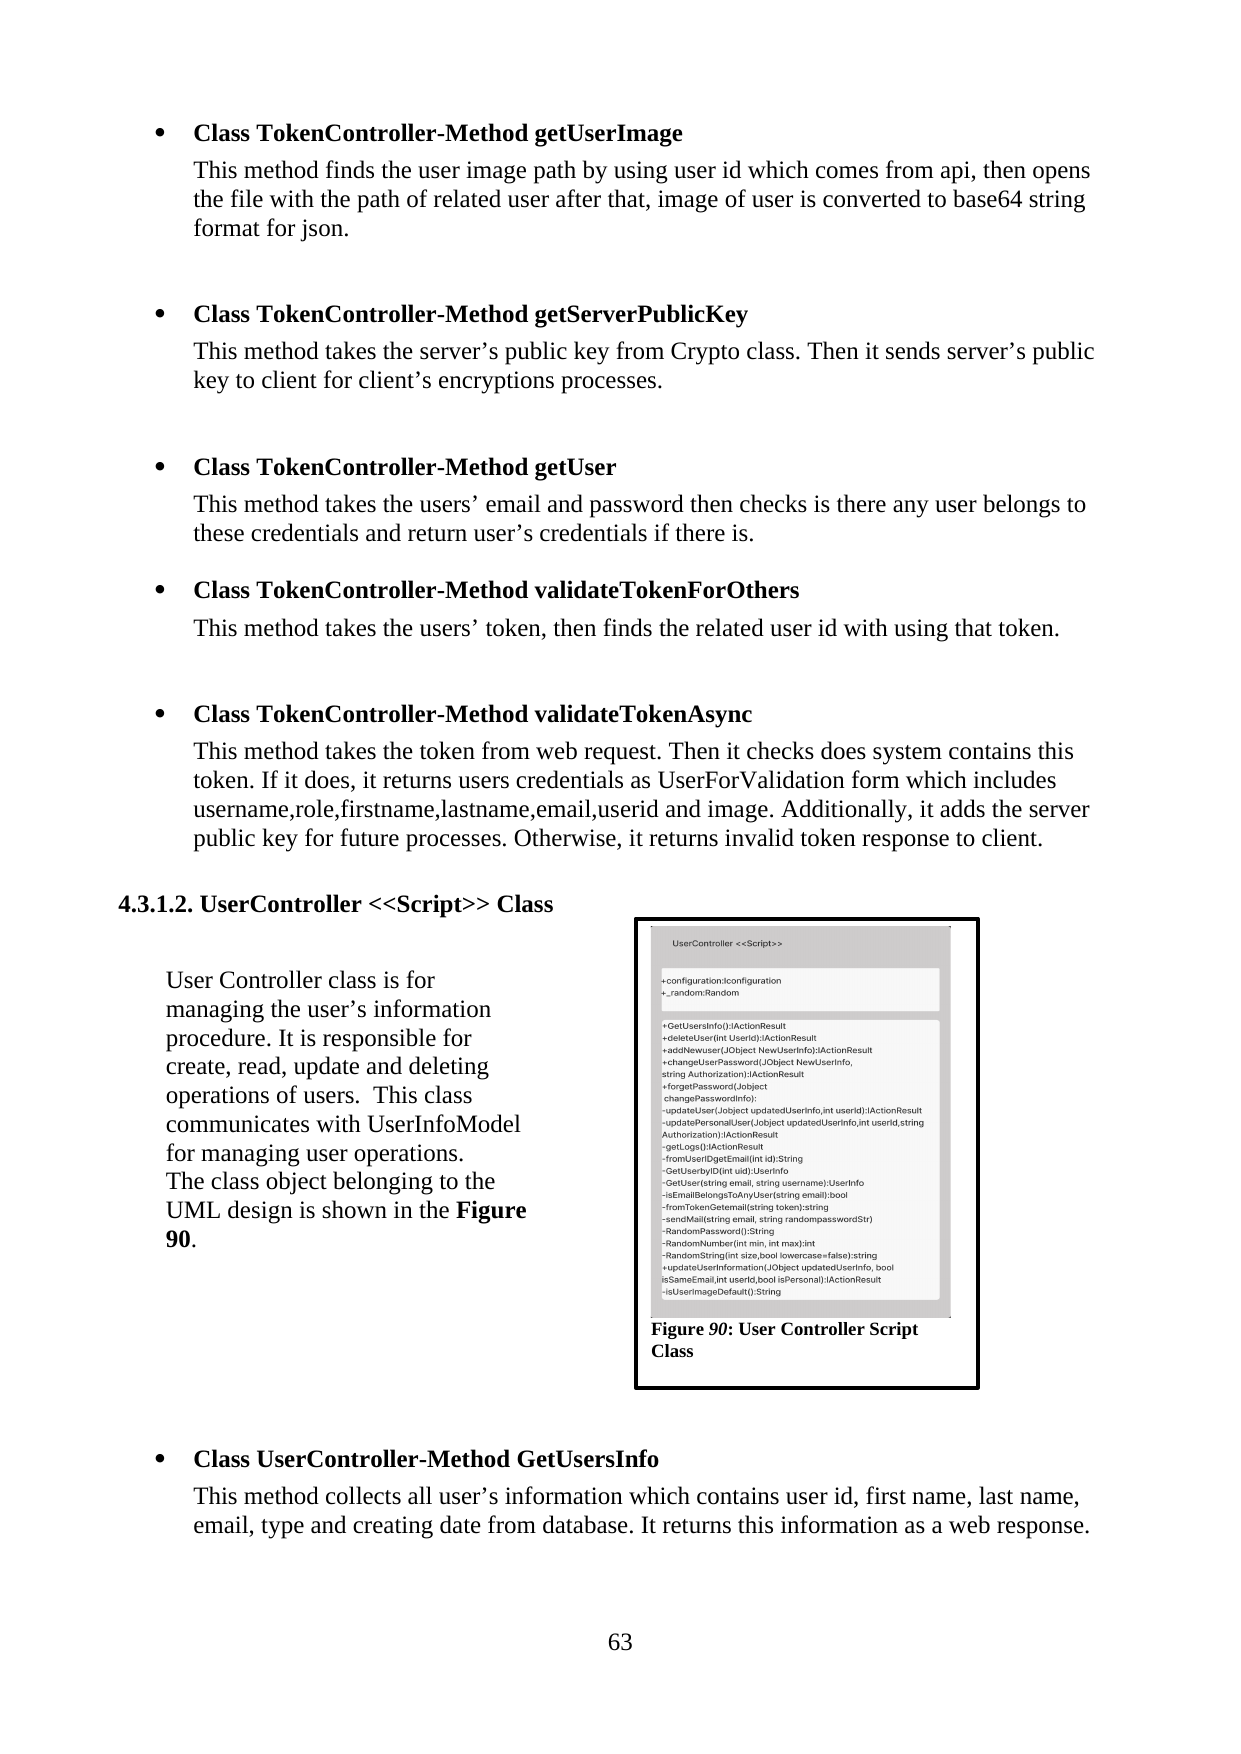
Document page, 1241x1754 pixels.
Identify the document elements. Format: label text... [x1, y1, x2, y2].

subtitle Class TokenController-Method validateTokenAsync [156, 699, 1122, 728]
text This method takes the users’ token, then finds the related user id with using that token. [156, 613, 1122, 641]
subtitle Class TokenController-Method validateTokenForOthers [156, 576, 1122, 604]
text This method takes the server’s public key from Crypto class. Then it sends server’s public key to client for client’s encryptions processes. [193, 336, 1122, 394]
text This method collects all user’s information which contains user id, first name, last name, email, type and creating date from database. It returns this information as a web response. [193, 1481, 1122, 1538]
subtitle Class TokenController-Method getUser [156, 452, 1122, 481]
subtitle Class TokenController-Method getUserImage [156, 118, 1122, 147]
text This method finds the user image path by using user id which comes from api, then opens the file with the path of related user after that, image of user is converted to base64 string format for json. [193, 155, 1122, 241]
text This method takes the token from web request. Then it checks does system contains this token. If it does, it returns users credentials as UserForValidation form which includes username,role,firstname,lastname,email,userid and image. Additionally, it adds the server public key for future processes. Otherwise, it returns invalid token response to client. [193, 736, 1122, 851]
text This method takes the users’ email and password then checks is there any user belongs to these credentials and return user’s credentials if there is. [193, 489, 1122, 546]
subtitle Class TokenController-Method getServerPublicKey [156, 299, 1122, 328]
subtitle Class UserController-Method GetUsersInfo [156, 1444, 1122, 1473]
picture [650, 926, 951, 1318]
subtitle 4.3.1.2. UserController <<Script>> Class [118, 889, 1122, 918]
